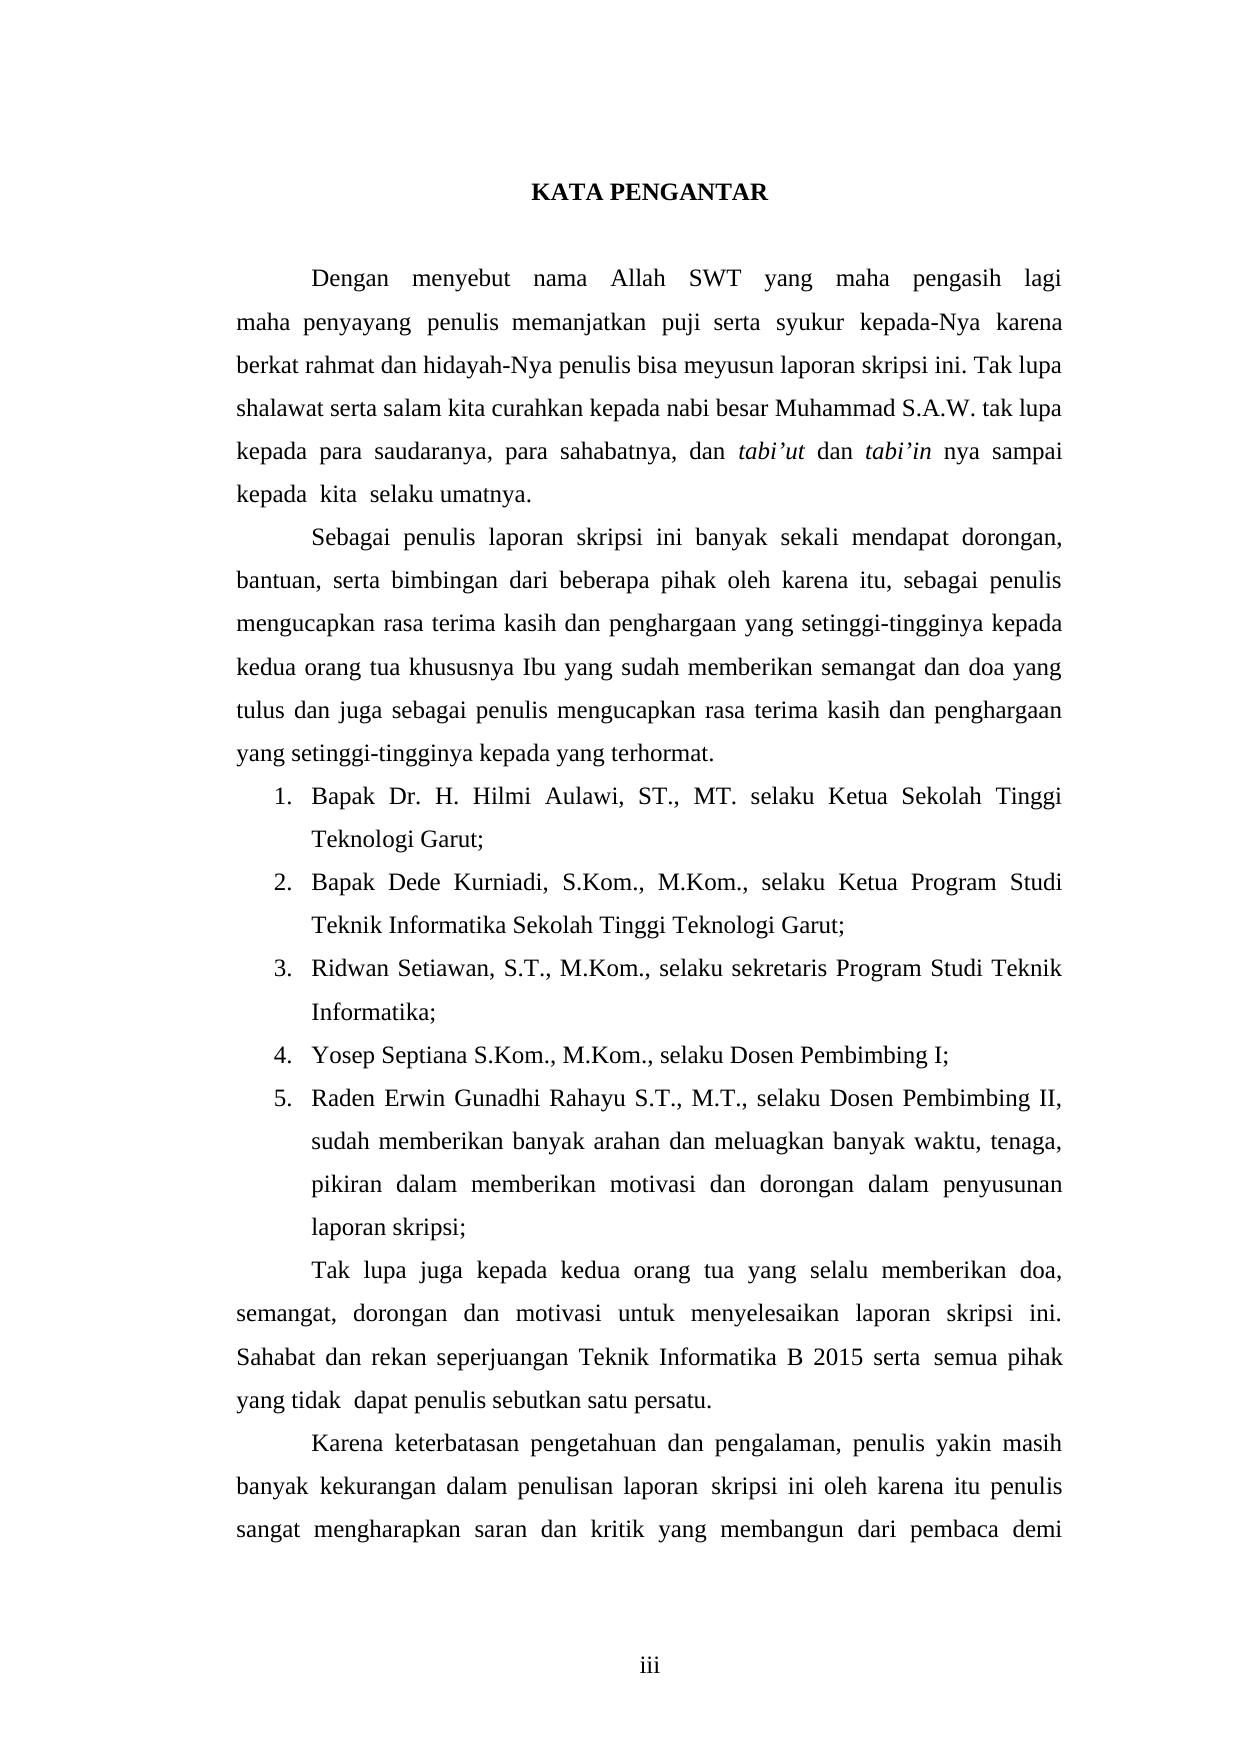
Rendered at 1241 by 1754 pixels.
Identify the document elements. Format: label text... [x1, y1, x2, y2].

text KATA PENGANTAR [236, 177, 1063, 206]
text Dengan menyebut nama Allah SWT yang maha pengasih lagi maha0penyayang penulis0memanjatkan puji4serta syukur kepada-Nya karena berkat rahmat dan hidayah-Nya penulis bisa meyusun laporan skripsi ini. Tak lupa shalawat serta salam kita curahkan kepada nabi besar Muhammad S.A.W. tak lupa kepada para saudaranya, para sahabatnya, dan tabi’ut dan tabi’in nya sampai kepada5kita0selaku umatnya. [236, 263, 1063, 508]
list Bapak Dede Kurniadi, S.Kom., M.Kom., selaku Ketua Program Studi Teknik Informatika Sekolah Tinggi Teknologi Garut; [274, 867, 1063, 939]
list Bapak Dr. H. Hilmi Aulawi, ST., MT. selaku Ketua Sekolah Tinggi Teknologi Garut; [274, 781, 1063, 853]
list Ridwan Setiawan, S.T., M.Kom., selaku sekretaris Program Studi Teknik Informatika; [274, 953, 1063, 1025]
text Sebagai penulis laporan skripsi ini banyak sekali mendapat dorongan, bantuan, serta bimbingan dari beberapa pihak oleh karena itu, sebagai penulis mengucapkan rasa terima kasih dan penghargaan yang setinggi-tingginya kepada kedua orang tua khususnya Ibu yang sudah memberikan semangat dan doa yang tulus dan juga sebagai penulis mengucapkan rasa terima kasih dan penghargaan yang setinggi-tingginya kepada yang terhormat. [236, 522, 1063, 767]
list Raden Erwin Gunadhi Rahayu S.T., M.T., selaku Dosen Pembimbing II, sudah memberikan banyak arahan dan meluagkan banyak waktu, tenaga, pikiran dalam memberikan motivasi dan dorongan dalam penyusunan laporan skripsi; [274, 1083, 1063, 1241]
list Yosep Septiana S.Kom., M.Kom., selaku Dosen Pembimbing I; [274, 1040, 1063, 1068]
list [236, 1428, 1063, 1543]
text Tak lupa juga kepada kedua orang tua yang selalu memberikan doa, semangat, dorongan dan motivasi untuk menyelesaikan laporan skripsi ini. Sahabat dan rekan seperjuangan Teknik Informatika B 2015 serta0semua pihak yang tidak0dapat penulis sebutkan satu persatu. [236, 1255, 1063, 1413]
